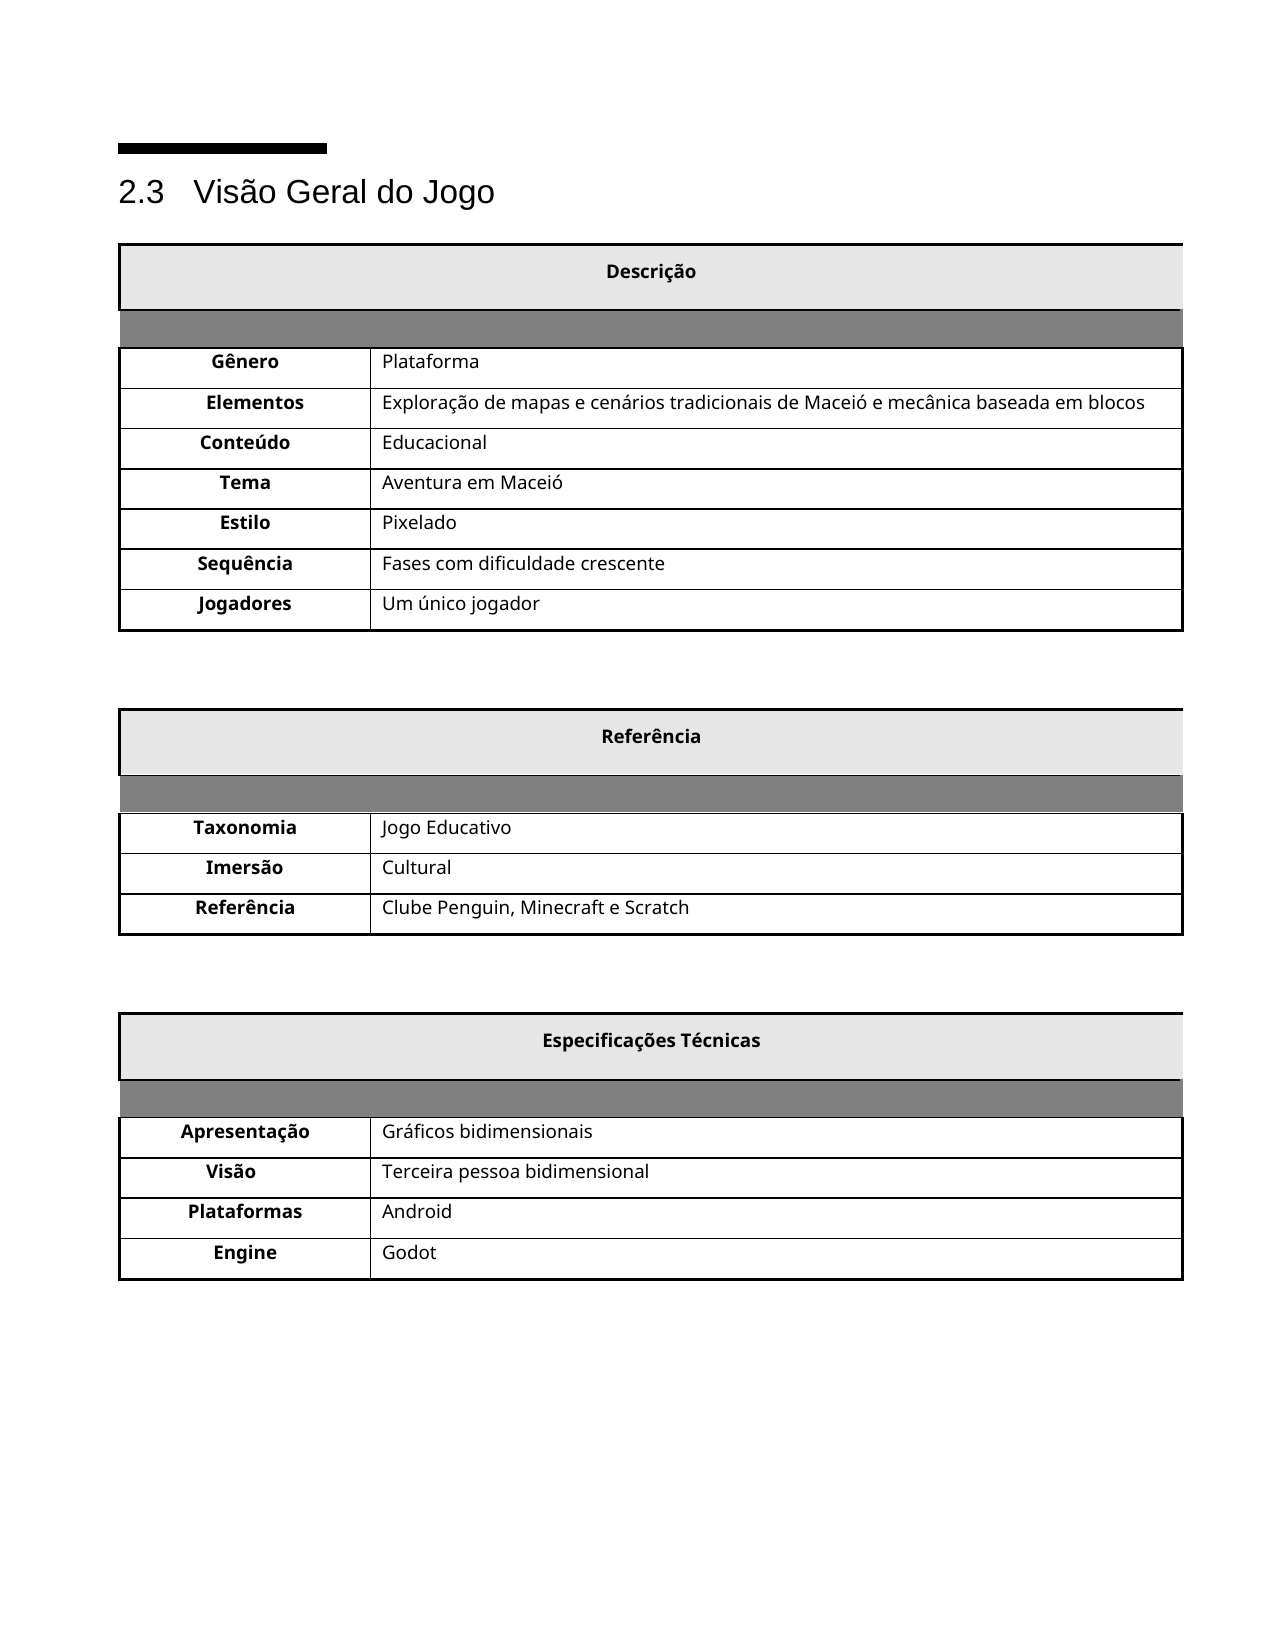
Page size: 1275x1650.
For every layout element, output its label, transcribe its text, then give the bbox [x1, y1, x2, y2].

table_cell [636, 775, 1183, 812]
table_cell Clube Penguin, Minecraft e Scratch [371, 895, 1181, 933]
table_cell Jogadores [121, 590, 370, 629]
table_cell Sequência [121, 550, 370, 588]
table_cell [636, 1079, 1183, 1117]
table_cell Estilo [121, 510, 370, 548]
table_header Referência [121, 711, 1183, 774]
table_cell Cultural [371, 854, 1181, 893]
table_cell Gênero [121, 349, 370, 387]
table_cell Imersão [121, 854, 370, 893]
table_header Especificações Técnicas [121, 1015, 1183, 1079]
table_cell Taxonomia [121, 814, 370, 853]
table_cell [636, 309, 1183, 347]
table_cell Educacional [371, 429, 1181, 468]
table_cell Aventura em Maceió [371, 470, 1181, 508]
table_cell [120, 776, 371, 812]
table_cell Pixelado [371, 510, 1181, 548]
table_header Descrição [121, 246, 1183, 309]
table_cell Fases com dificuldade crescente [371, 550, 1181, 588]
table_cell [371, 1081, 636, 1117]
table_cell Tema [121, 470, 370, 508]
table_cell [371, 776, 636, 812]
table_cell Visão [121, 1159, 370, 1197]
table_cell [120, 1081, 371, 1117]
table_cell [371, 311, 636, 347]
table_cell Exploração de mapas e cenários tradicionais de Maceió e mecânica baseada em blocos [371, 389, 1181, 428]
table_cell Referência [121, 895, 370, 933]
table_cell Gráficos bidimensionais [371, 1118, 1181, 1157]
table_cell Plataformas [121, 1199, 370, 1237]
subtitle Visão Geral do Jogo [118, 172, 1152, 211]
table_cell Conteúdo [121, 429, 370, 468]
table_cell Plataforma [371, 349, 1181, 387]
table_cell Terceira pessoa bidimensional [371, 1159, 1181, 1197]
table_cell Engine [121, 1239, 370, 1278]
table_cell Jogo Educativo [371, 814, 1181, 853]
table_cell Android [371, 1199, 1181, 1237]
table_cell [120, 311, 371, 347]
table_cell Um único jogador [371, 590, 1181, 629]
table_cell Elementos [121, 389, 370, 428]
table_cell Godot [371, 1239, 1181, 1278]
table_cell Apresentação [121, 1118, 370, 1157]
